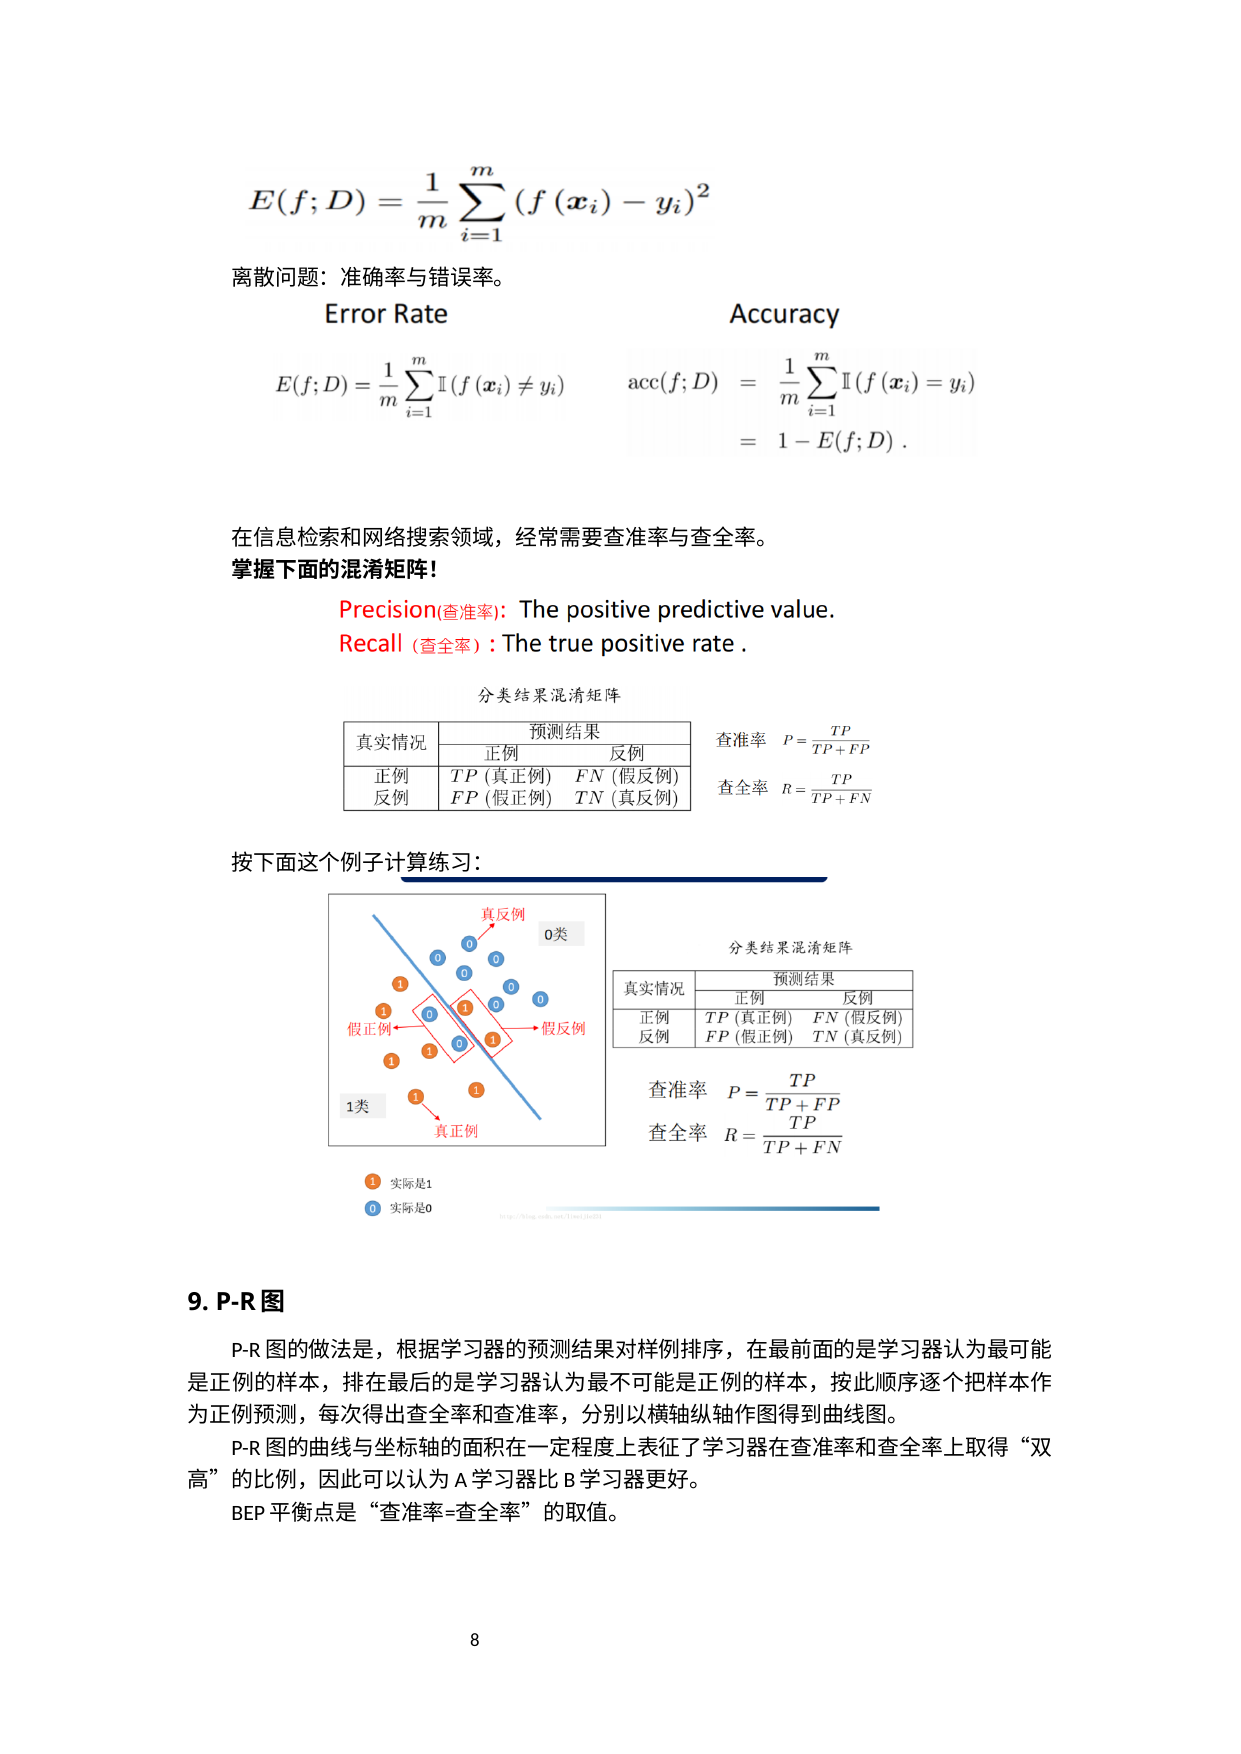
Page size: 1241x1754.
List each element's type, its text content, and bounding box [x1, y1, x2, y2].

text P-R图的做法是，根据学习器的预测结果对样例排序，在最前面的是学习器认为最可能是正例的样本，排在最后的是学习器认为最不可能是正例的样本，按此顺序逐个把样本作为正例预测，每次得出查全率和查准率，分别以横轴纵轴作图得到曲线图。 [187, 1332, 1053, 1429]
text 在信息检索和网络搜索领域，经常需要查准率与查全率。 [187, 519, 1053, 552]
picture [318, 584, 922, 838]
text 掌握下面的混淆矩阵！ [187, 552, 1053, 584]
text P-R图的曲线与坐标轴的面积在一定程度上表征了学习器在查准率和查全率上取得“双高”的比例，因此可以认为A学习器比B学习器更好。 [187, 1429, 1053, 1494]
text BEP平衡点是“查准率=查全率”的取值。 [187, 1494, 1053, 1527]
picture [231, 292, 1016, 466]
text 9. P-R图 [187, 1267, 1053, 1332]
text 按下面这个例子计算练习： [187, 844, 1053, 877]
picture [231, 162, 771, 252]
picture [320, 877, 920, 1235]
text 离散问题：准确率与错误率。 [187, 259, 1053, 292]
